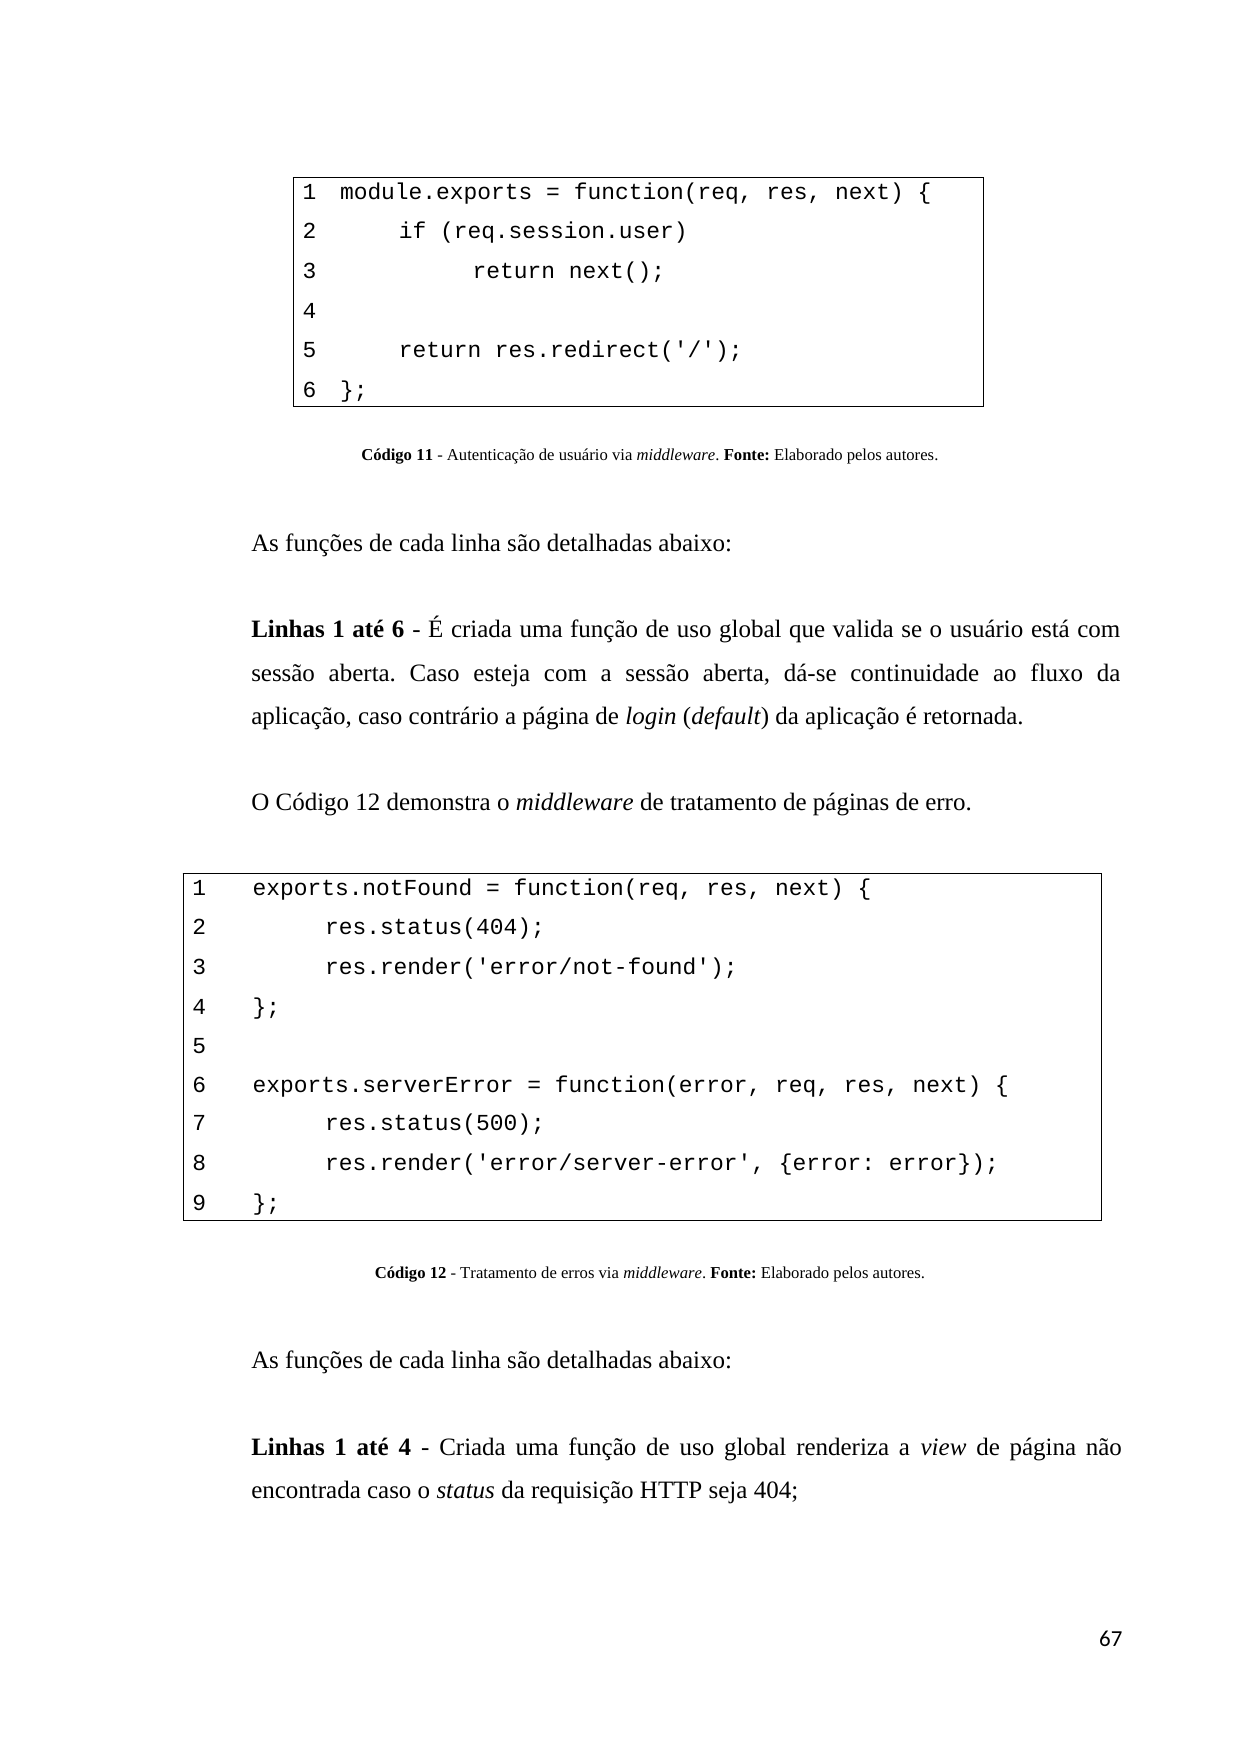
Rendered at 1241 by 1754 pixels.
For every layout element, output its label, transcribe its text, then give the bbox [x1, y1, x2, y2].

list res.status(404); [184, 912, 1101, 941]
list res.render('error/server-error', {error: error}); [184, 1149, 1101, 1178]
text Linhas 1 até 4 - Criada uma função de uso global renderiza a view de página não encontrada caso o status da requisição HTTP seja 404; [251, 1432, 1122, 1504]
text As funções de cada linha são detalhadas abaixo: [177, 528, 1122, 557]
text Código 12 - Tratamento de erros via middleware. Fonte: Elaborado pelos autores. [177, 1262, 1122, 1282]
text Código 11 - Autenticação de usuário via middleware. Fonte: Elaborado pelos autores. [177, 445, 1122, 464]
list module.exports = function(req, res, next) { [294, 178, 983, 206]
list exports.notFound = function(req, res, next) { [184, 874, 1101, 902]
list res.render('error/not-found'); [184, 952, 1101, 981]
list exports.serverError = function(error, req, res, next) { [184, 1070, 1101, 1099]
list return next(); [294, 256, 983, 285]
text Linhas 1 até 6 - É criada uma função de uso global que valida se o usuário está com sessão aberta. Caso esteja com a sessão aberta, dá-se continuidade ao fluxo da aplicação, caso contrário a página de login (default) da aplicação é retornada. [251, 614, 1122, 729]
list }; [184, 1189, 1101, 1220]
list }; [184, 992, 1101, 1021]
text O Código 12 demonstra o middleware de tratamento de páginas de erro. [177, 787, 1122, 816]
list res.status(500); [184, 1109, 1101, 1138]
text As funções de cada linha são detalhadas abaixo: [177, 1346, 1122, 1374]
list if (req.session.user) [294, 216, 983, 245]
list }; [294, 375, 983, 406]
list return res.redirect('/'); [294, 335, 983, 364]
